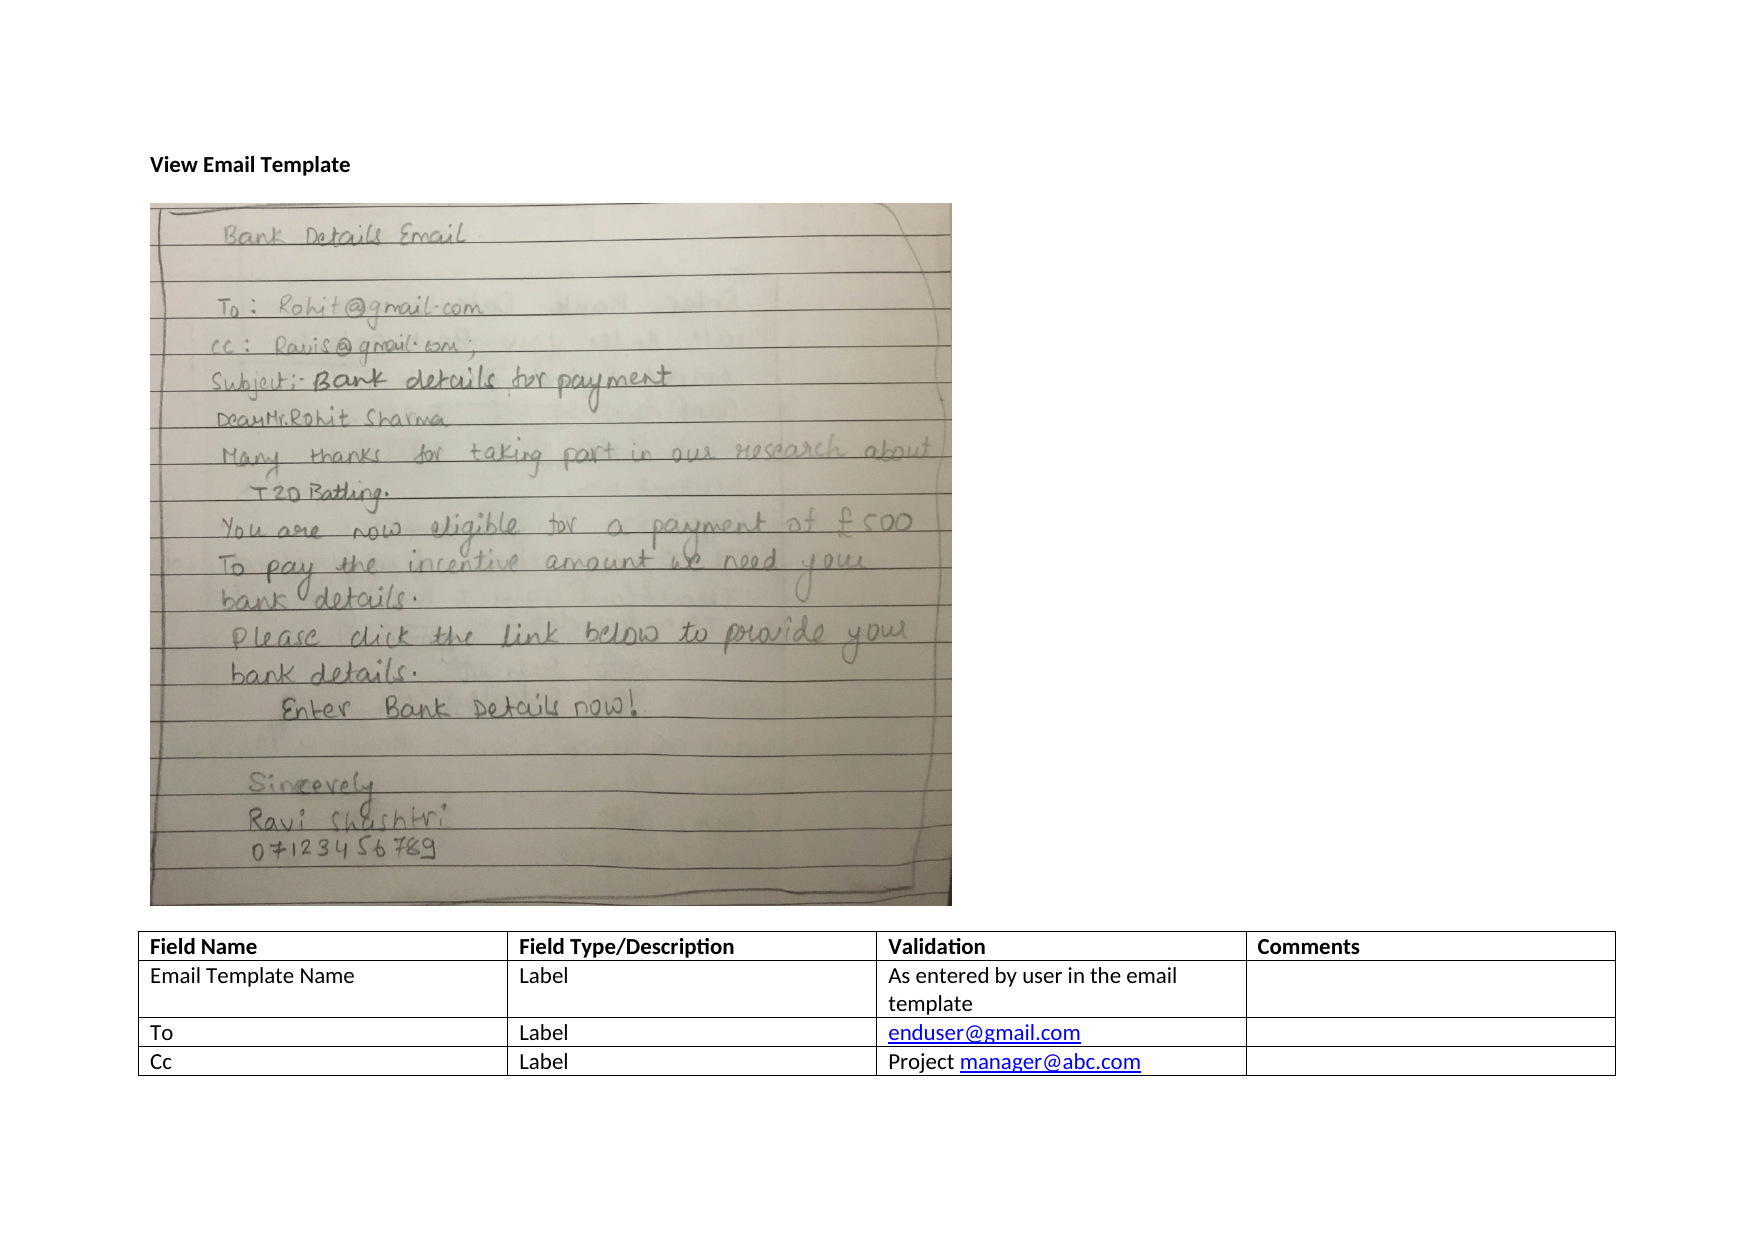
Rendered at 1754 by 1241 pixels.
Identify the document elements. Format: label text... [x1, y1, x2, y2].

table_cell [1247, 1018, 1615, 1046]
picture [150, 203, 952, 906]
table_header Field Name [139, 932, 507, 960]
table_cell Project manager@abc.com [877, 1047, 1246, 1075]
table_cell [1247, 1047, 1615, 1075]
table_cell To [139, 1018, 507, 1046]
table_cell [877, 961, 1246, 1017]
table_cell Label [508, 1018, 876, 1046]
table_cell [1247, 961, 1615, 1017]
table_cell Label [508, 1047, 876, 1075]
table_header Comments [1247, 932, 1615, 960]
table_header Validation [877, 932, 1246, 960]
text View Email Template [150, 150, 1604, 178]
table_cell Cc [139, 1047, 507, 1075]
table_cell Email Template Name [139, 961, 507, 1017]
table_cell enduser@gmail.com [877, 1018, 1246, 1046]
table_cell Label [508, 961, 876, 1017]
table_header Field Type/Description [508, 932, 876, 960]
